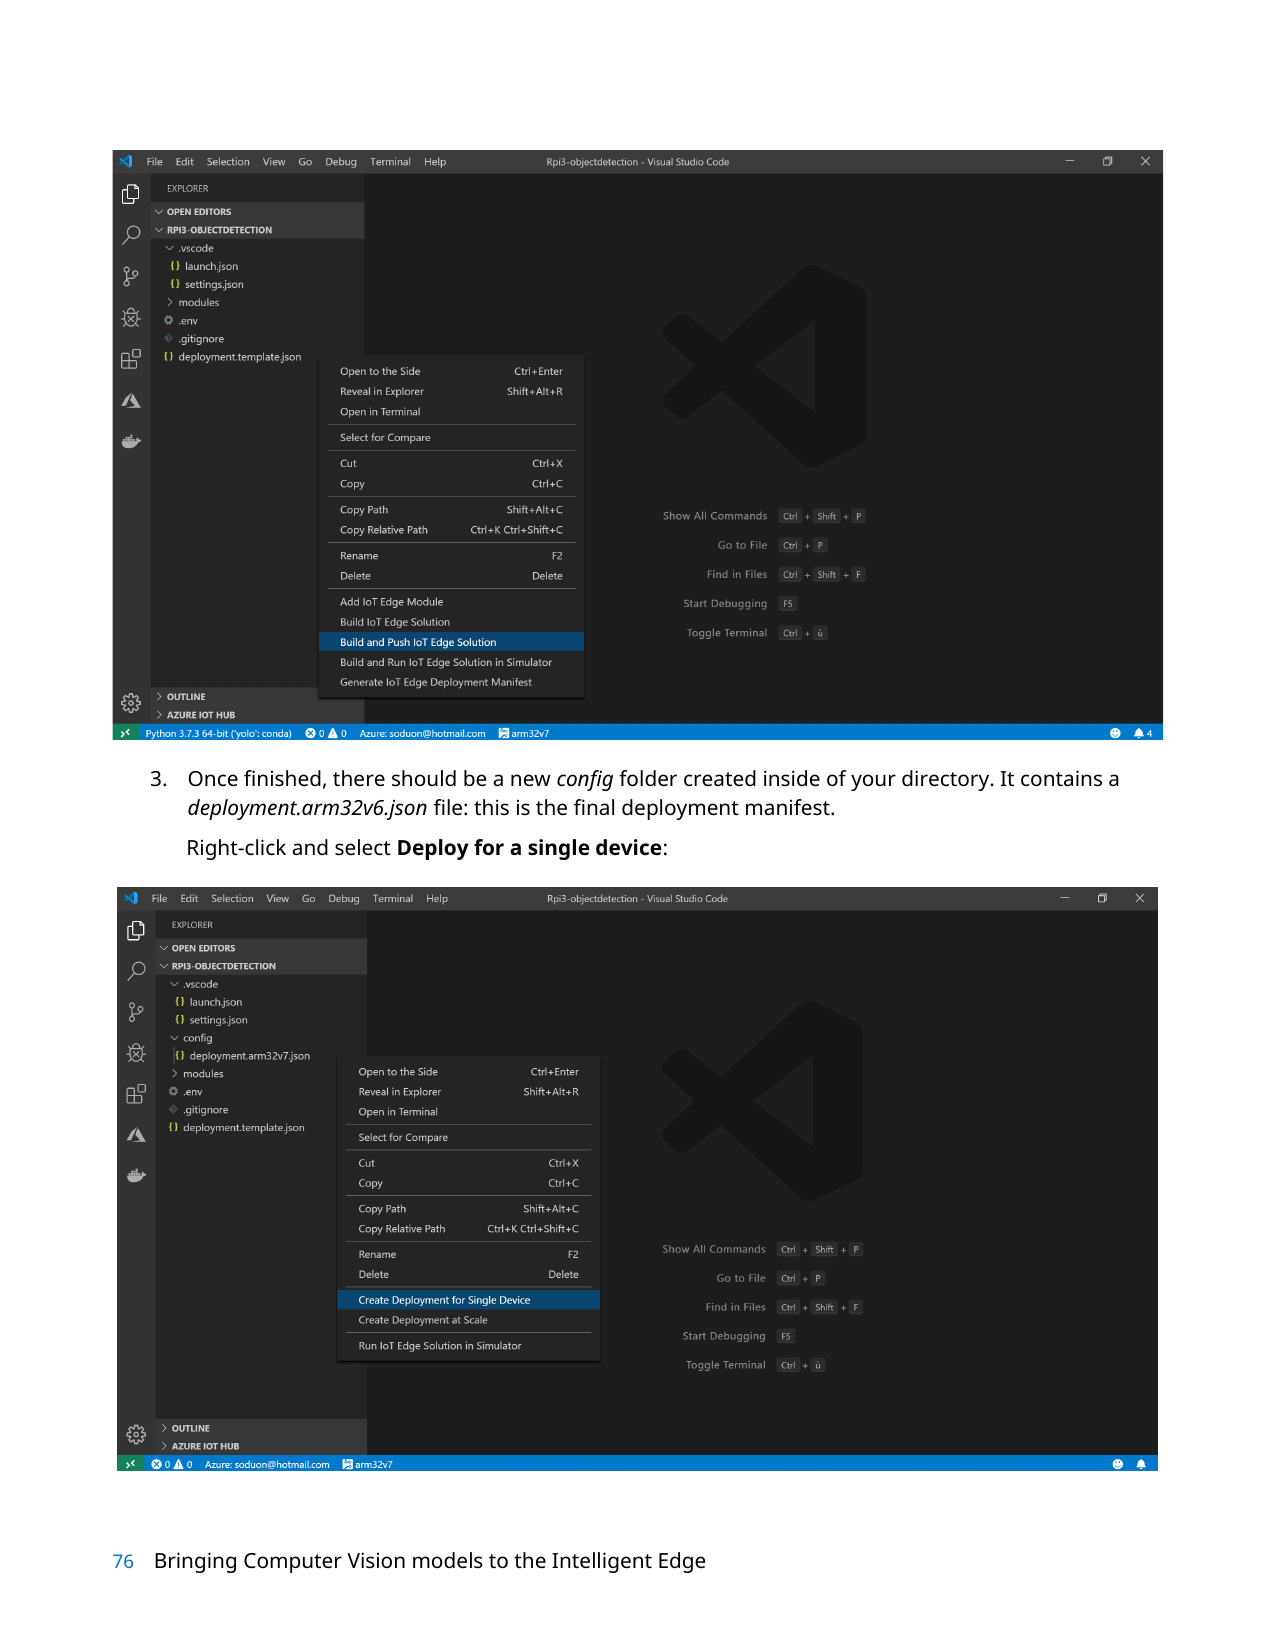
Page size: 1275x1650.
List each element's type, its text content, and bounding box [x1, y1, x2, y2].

text Right-click and select Deploy for a single device: [186, 833, 1162, 862]
picture [117, 887, 1158, 1471]
picture [112, 150, 1164, 740]
list Once finished, there should be a new config folder created inside of your directory. It contains a deployment.arm32v6.json file: this is the final deployment manifest. [150, 764, 1162, 821]
